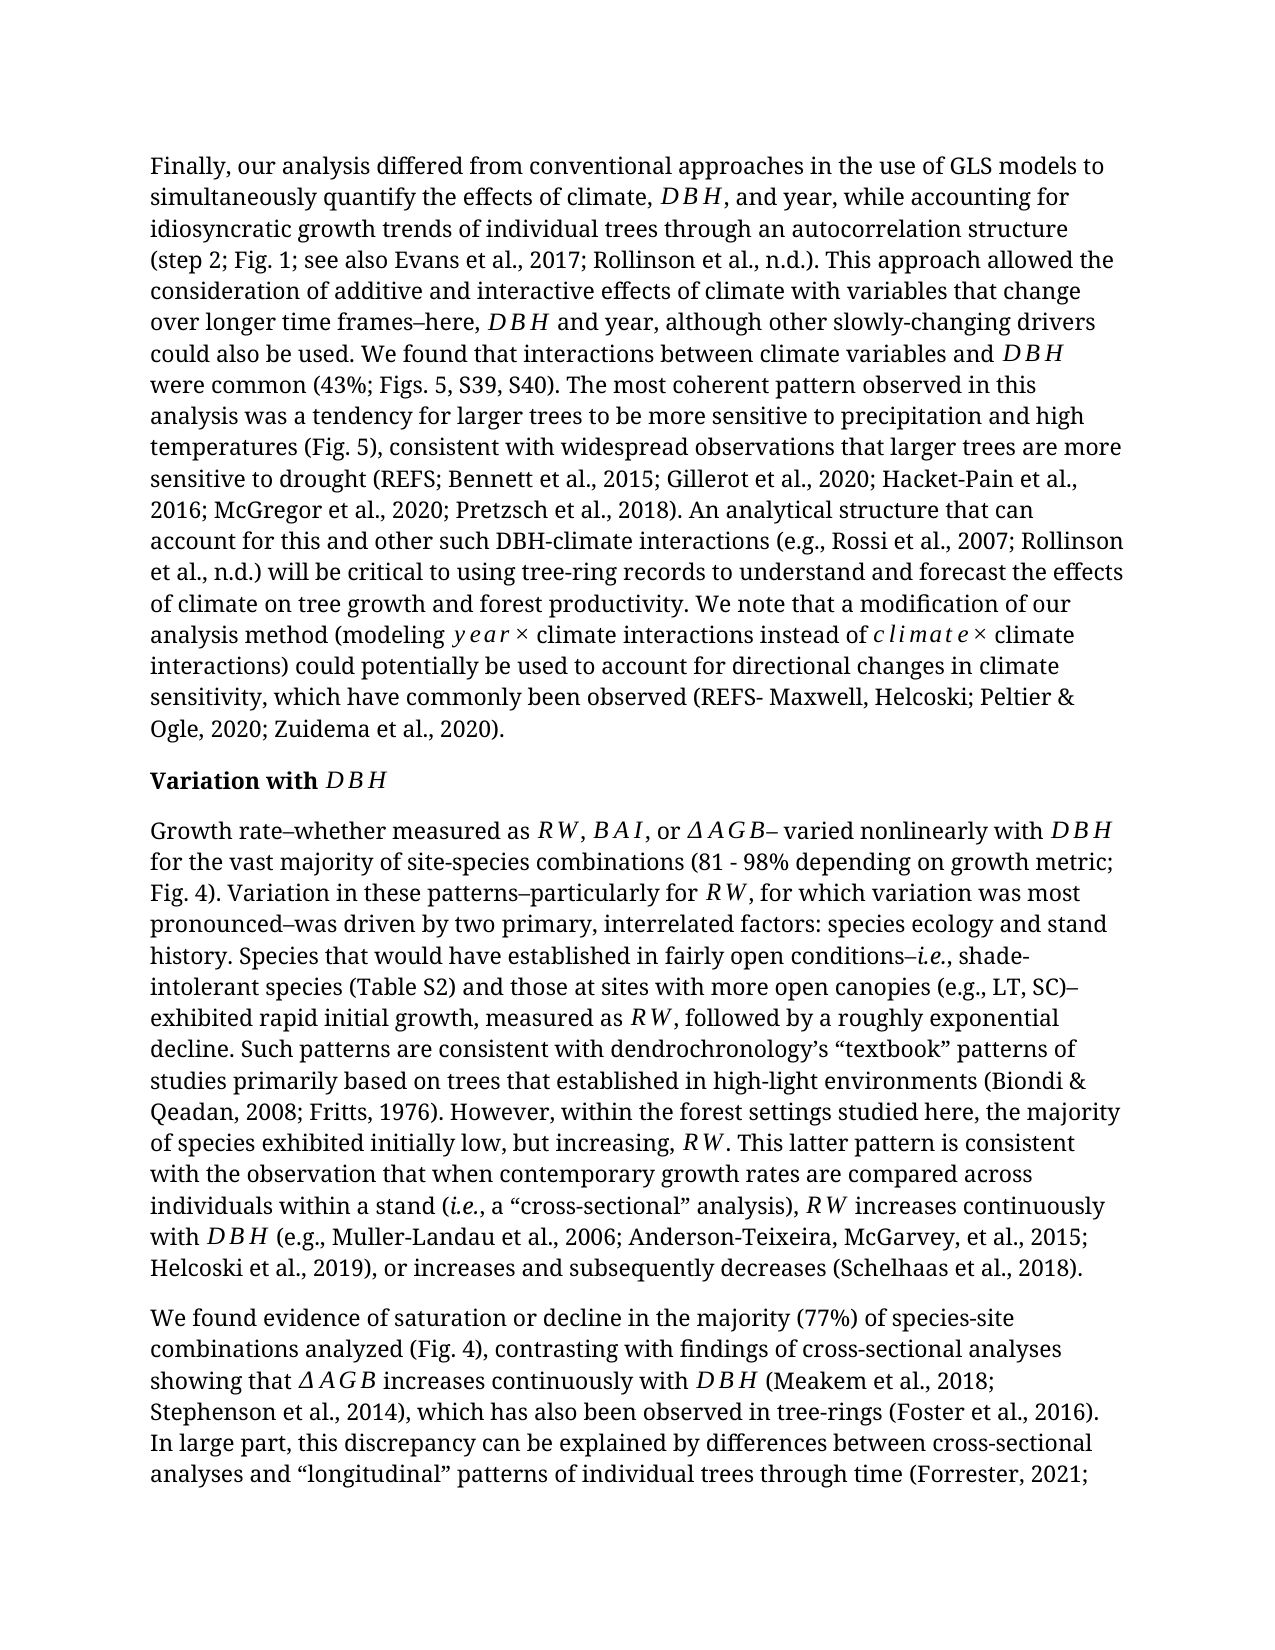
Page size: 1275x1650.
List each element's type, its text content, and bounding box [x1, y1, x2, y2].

subtitle Variation with [150, 764, 1125, 796]
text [150, 1302, 1125, 1489]
text Growth rate–whether measured as , , or – varied nonlinearly with for the vast majority of site-species combinations (81 - 98% depending on growth metric; Fig. 4). Variation in these patterns–particularly for , for which variation was most pronounced–was driven by two primary, interrelated factors: species ecology and stand history. Species that would have established in fairly open conditions–i.e., shade-intolerant species (Table S2) and those at sites with more open canopies (e.g., LT, SC)– exhibited rapid initial growth, measured as , followed by a roughly exponential decline. Such patterns are consistent with dendrochronology’s “textbook” patterns of studies primarily based on trees that established in high-light environments (Biondi & Qeadan, 2008; Fritts, 1976). However, within the forest settings studied here, the majority of species exhibited initially low, but increasing, . This latter pattern is consistent with the observation that when contemporary growth rates are compared across individuals within a stand (i.e., a “cross-sectional” analysis), increases continuously with (e.g., Muller-Landau et al., 2006; Anderson-Teixeira, McGarvey, et al., 2015; Helcoski et al., 2019), or increases and subsequently decreases (Schelhaas et al., 2018). [150, 814, 1125, 1283]
text Finally, our analysis differed from conventional approaches in the use of GLS models to simultaneously quantify the effects of climate, , and year, while accounting for idiosyncratic growth trends of individual trees through an autocorrelation structure (step 2; Fig. 1; see also Evans et al., 2017; Rollinson et al., n.d.). This approach allowed the consideration of additive and interactive effects of climate with variables that change over longer time frames–here, and year, although other slowly-changing drivers could also be used. We found that interactions between climate variables and were common (43%; Figs. 5, S39, S40). The most coherent pattern observed in this analysis was a tendency for larger trees to be more sensitive to precipitation and high temperatures (Fig. 5), consistent with widespread observations that larger trees are more sensitive to drought (REFS; Bennett et al., 2015; Gillerot et al., 2020; Hacket-Pain et al., 2016; McGregor et al., 2020; Pretzsch et al., 2018). An analytical structure that can account for this and other such DBH-climate interactions (e.g., Rossi et al., 2007; Rollinson et al., n.d.) will be critical to using tree-ring records to understand and forecast the effects of climate on tree growth and forest productivity. We note that a modification of our analysis method (modeling climate interactions instead of climate interactions) could potentially be used to account for directional changes in climate sensitivity, which have commonly been observed (REFS- Maxwell, Helcoski; Peltier & Ogle, 2020; Zuidema et al., 2020). [150, 150, 1125, 744]
